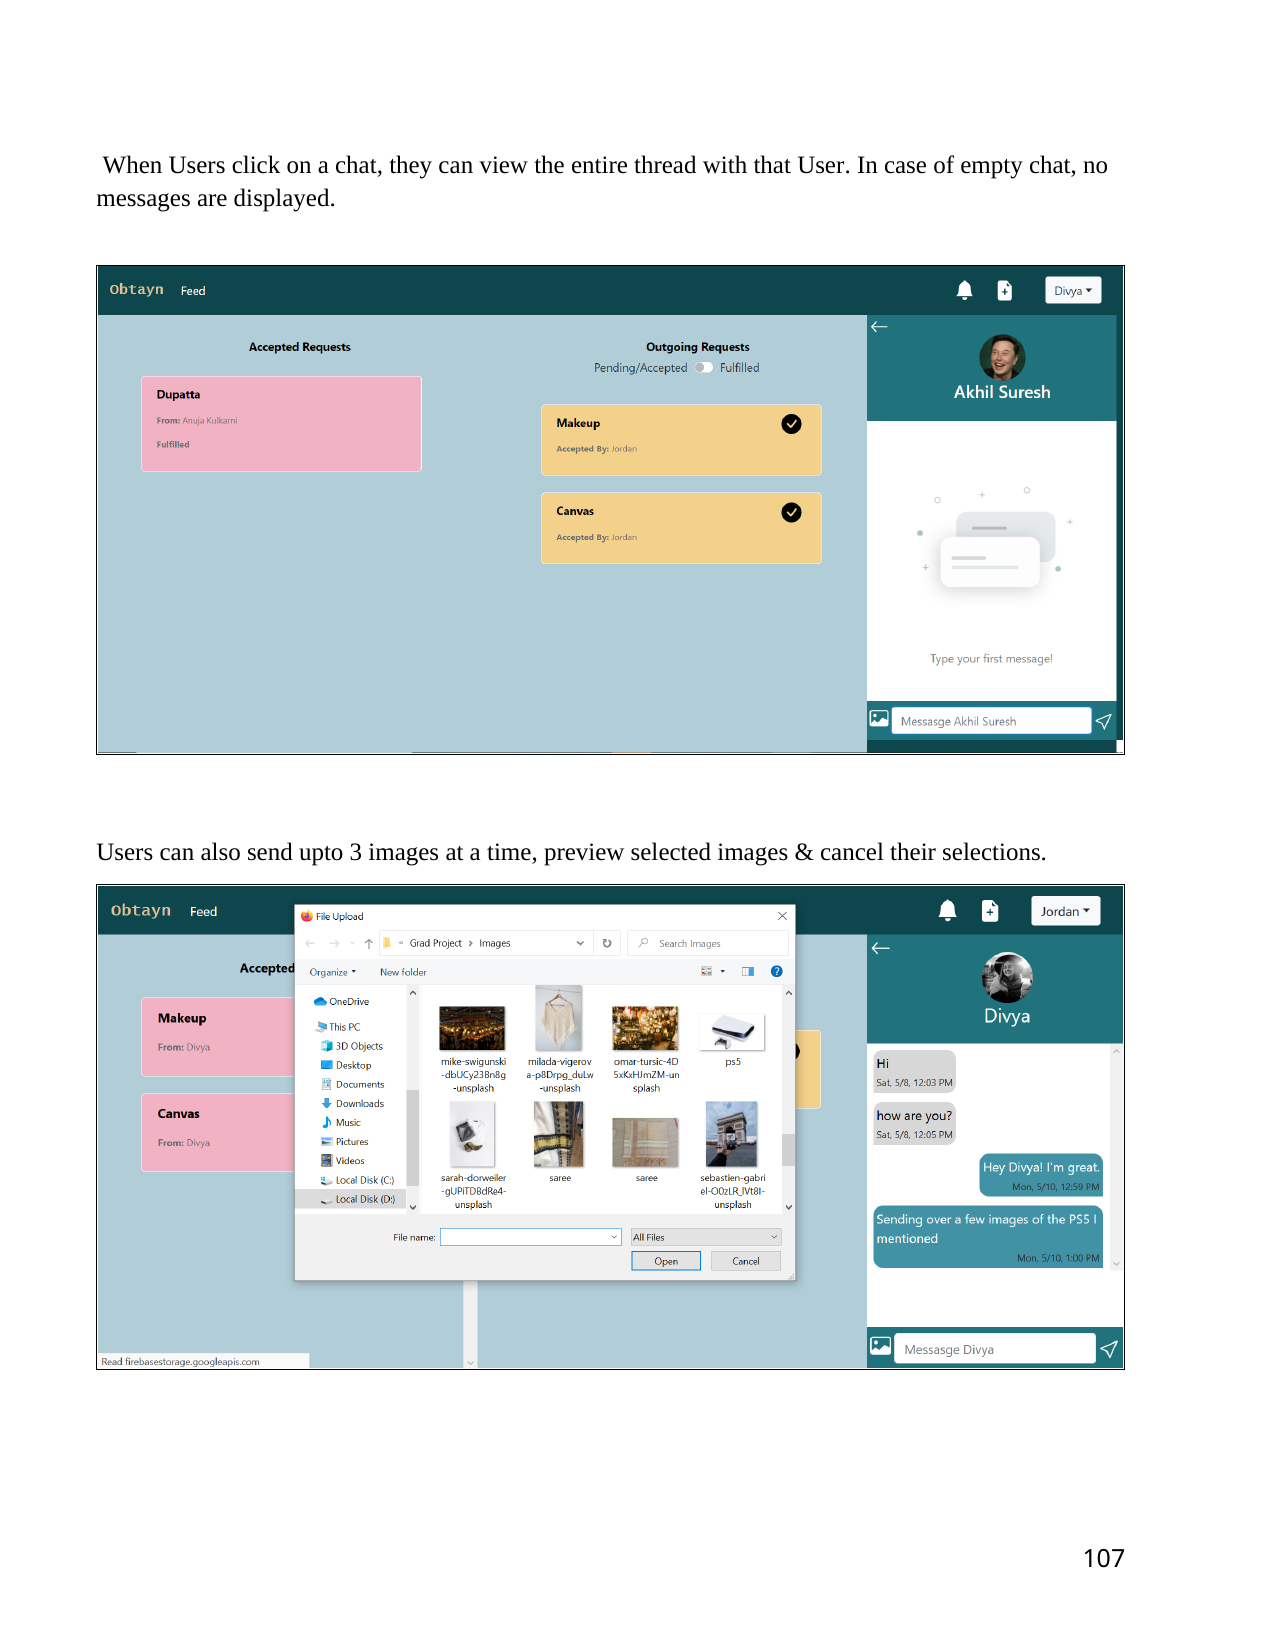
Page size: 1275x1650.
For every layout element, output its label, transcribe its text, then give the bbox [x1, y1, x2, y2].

picture [98, 266, 1123, 753]
text When Users click on a chat, they can view the entire thread with that User. In case of empty chat, no messages are displayed. [96, 150, 1125, 212]
text Users can also send upto 3 images at a time, preview selected images & cancel their selections. [96, 837, 1125, 865]
picture [98, 886, 1123, 1368]
